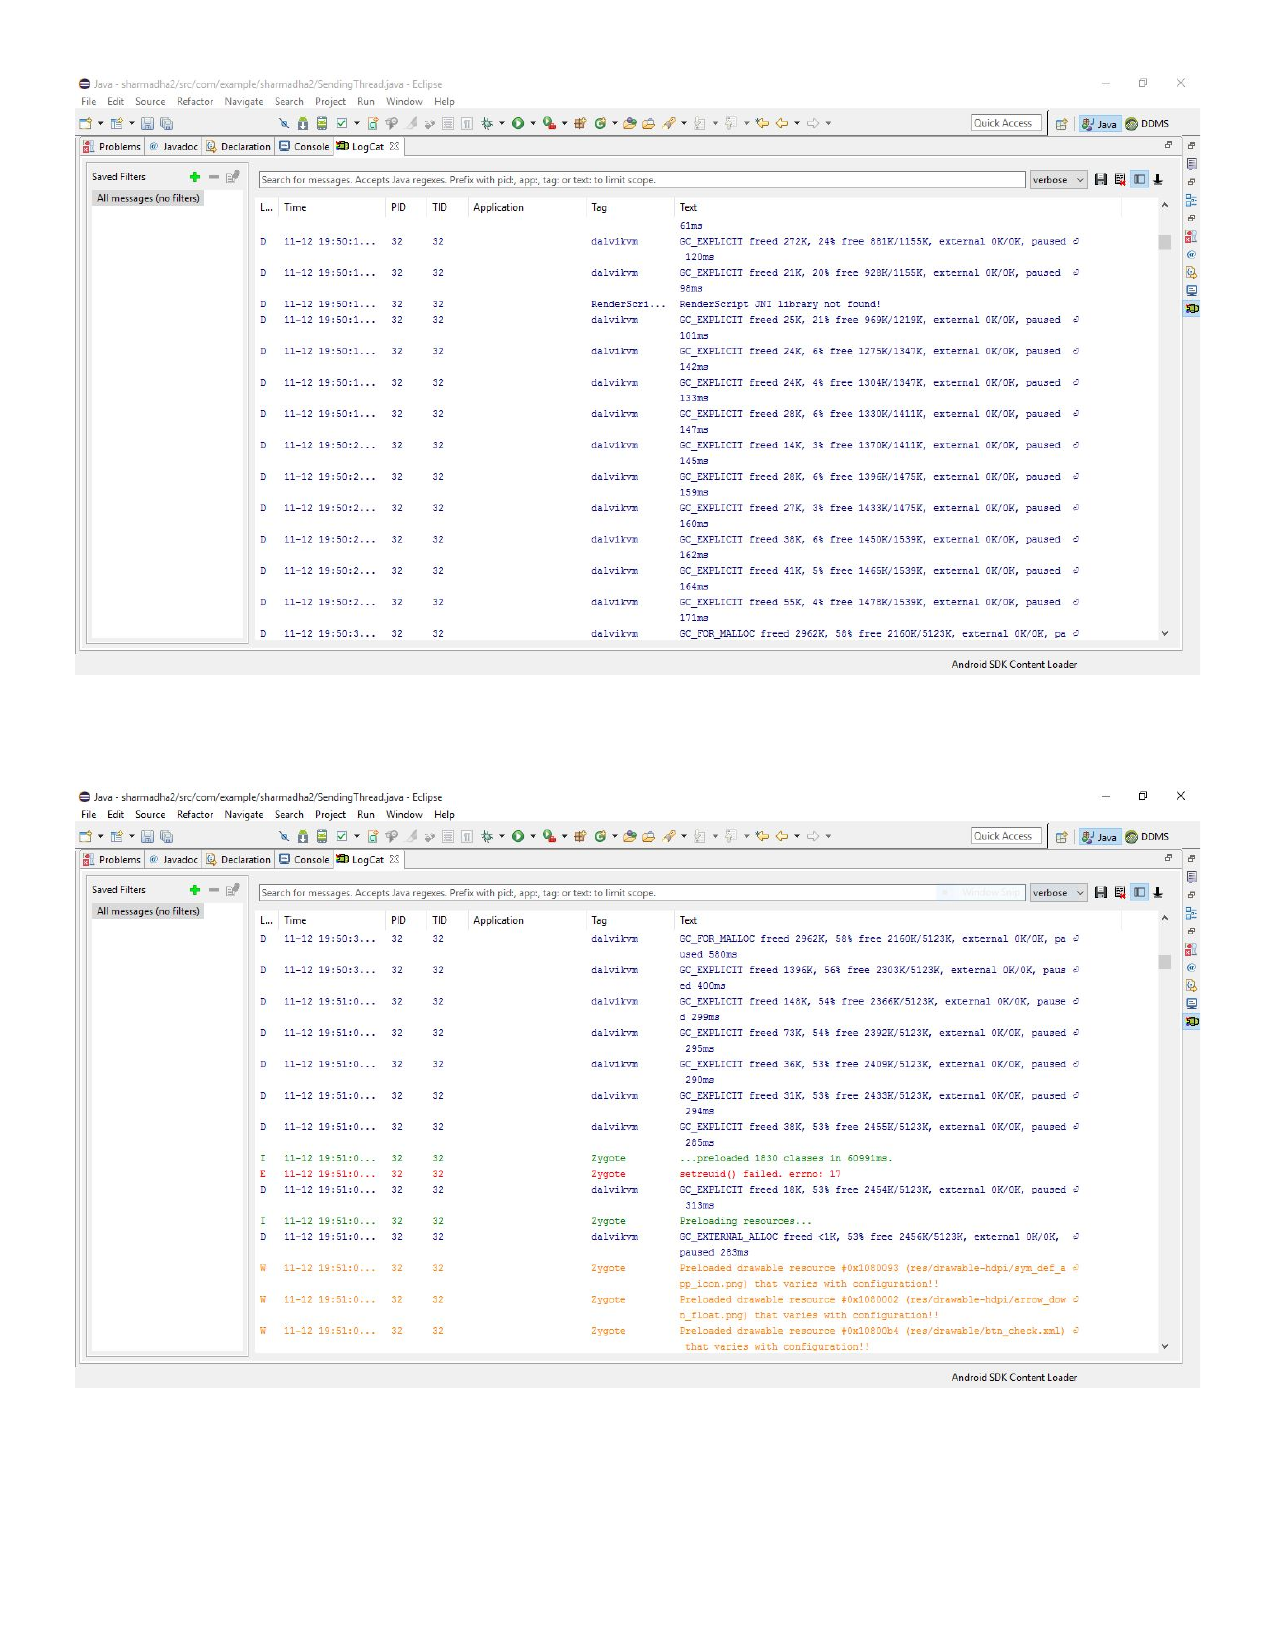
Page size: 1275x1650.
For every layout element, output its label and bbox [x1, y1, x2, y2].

picture [75, 787, 1200, 1388]
picture [75, 75, 1200, 675]
